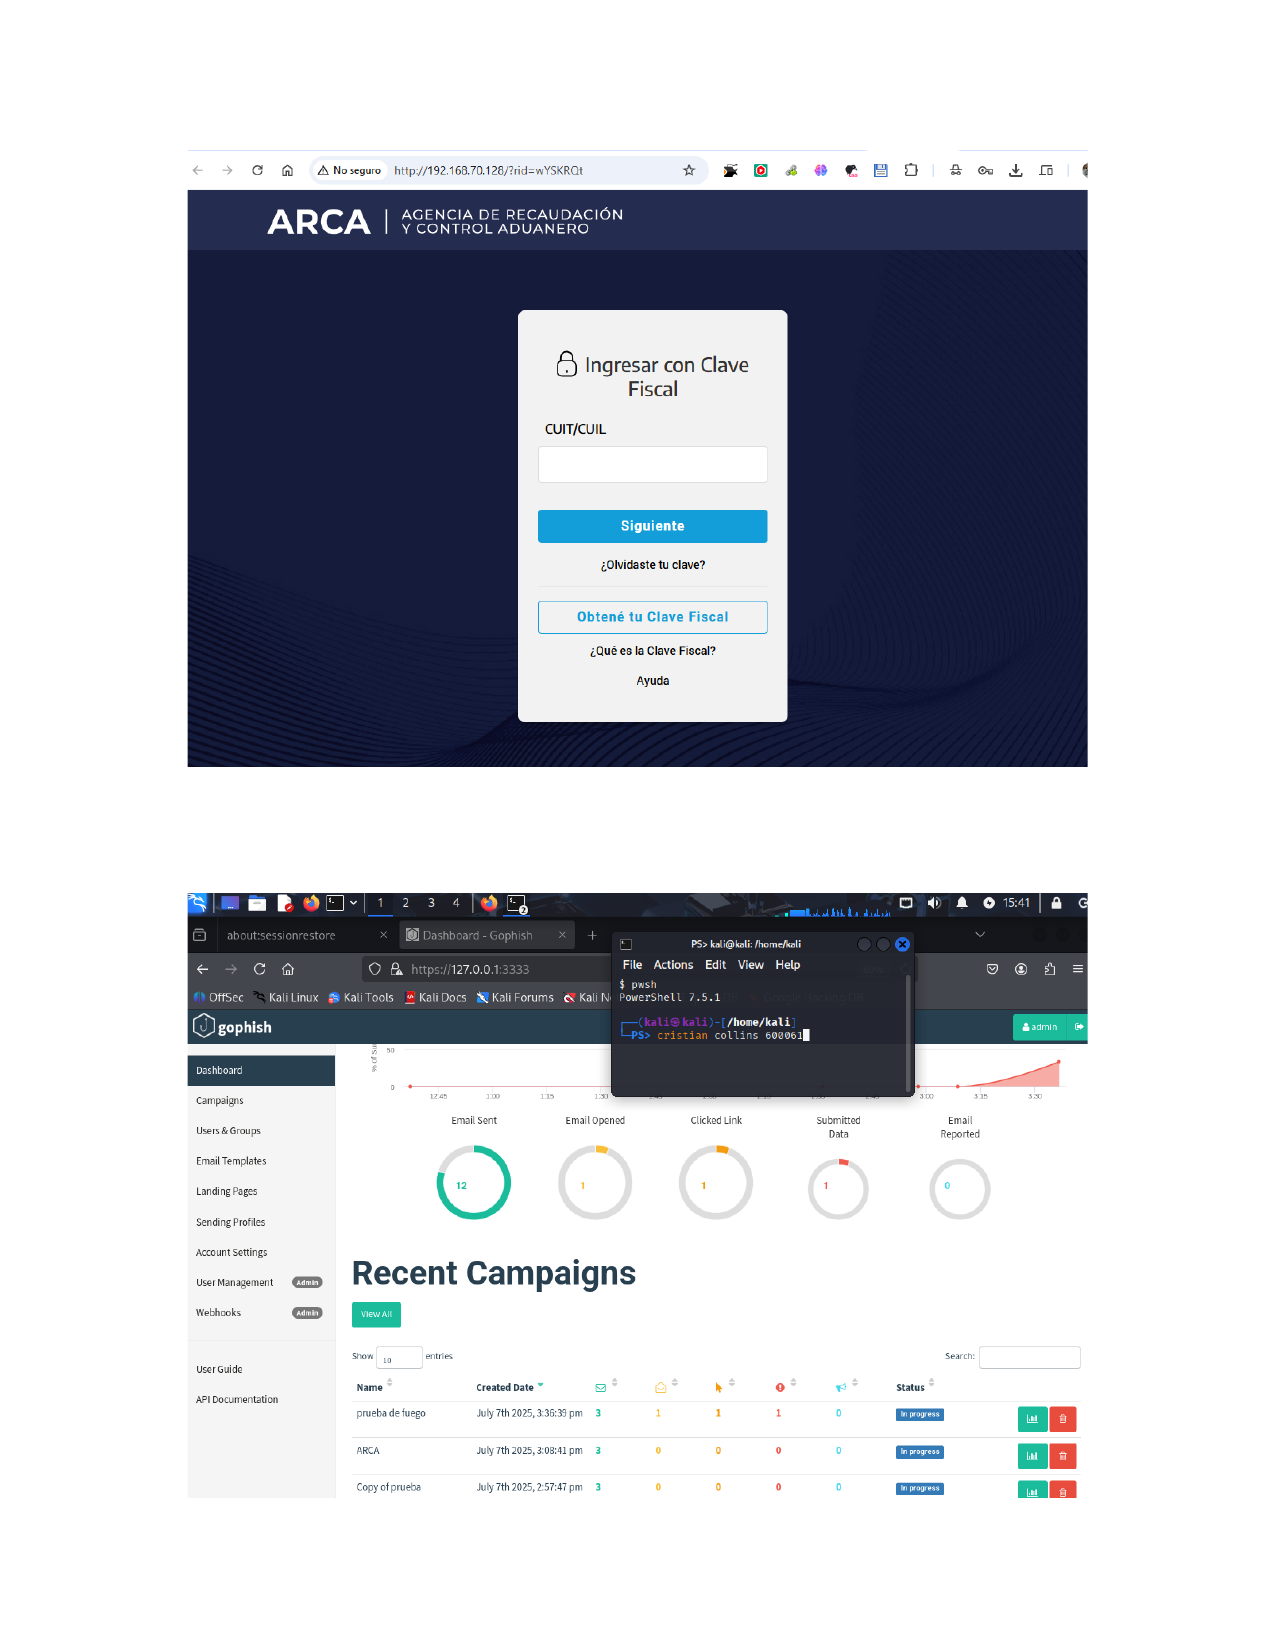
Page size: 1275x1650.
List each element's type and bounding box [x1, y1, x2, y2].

picture [187, 150, 1088, 767]
picture [187, 893, 1088, 1498]
